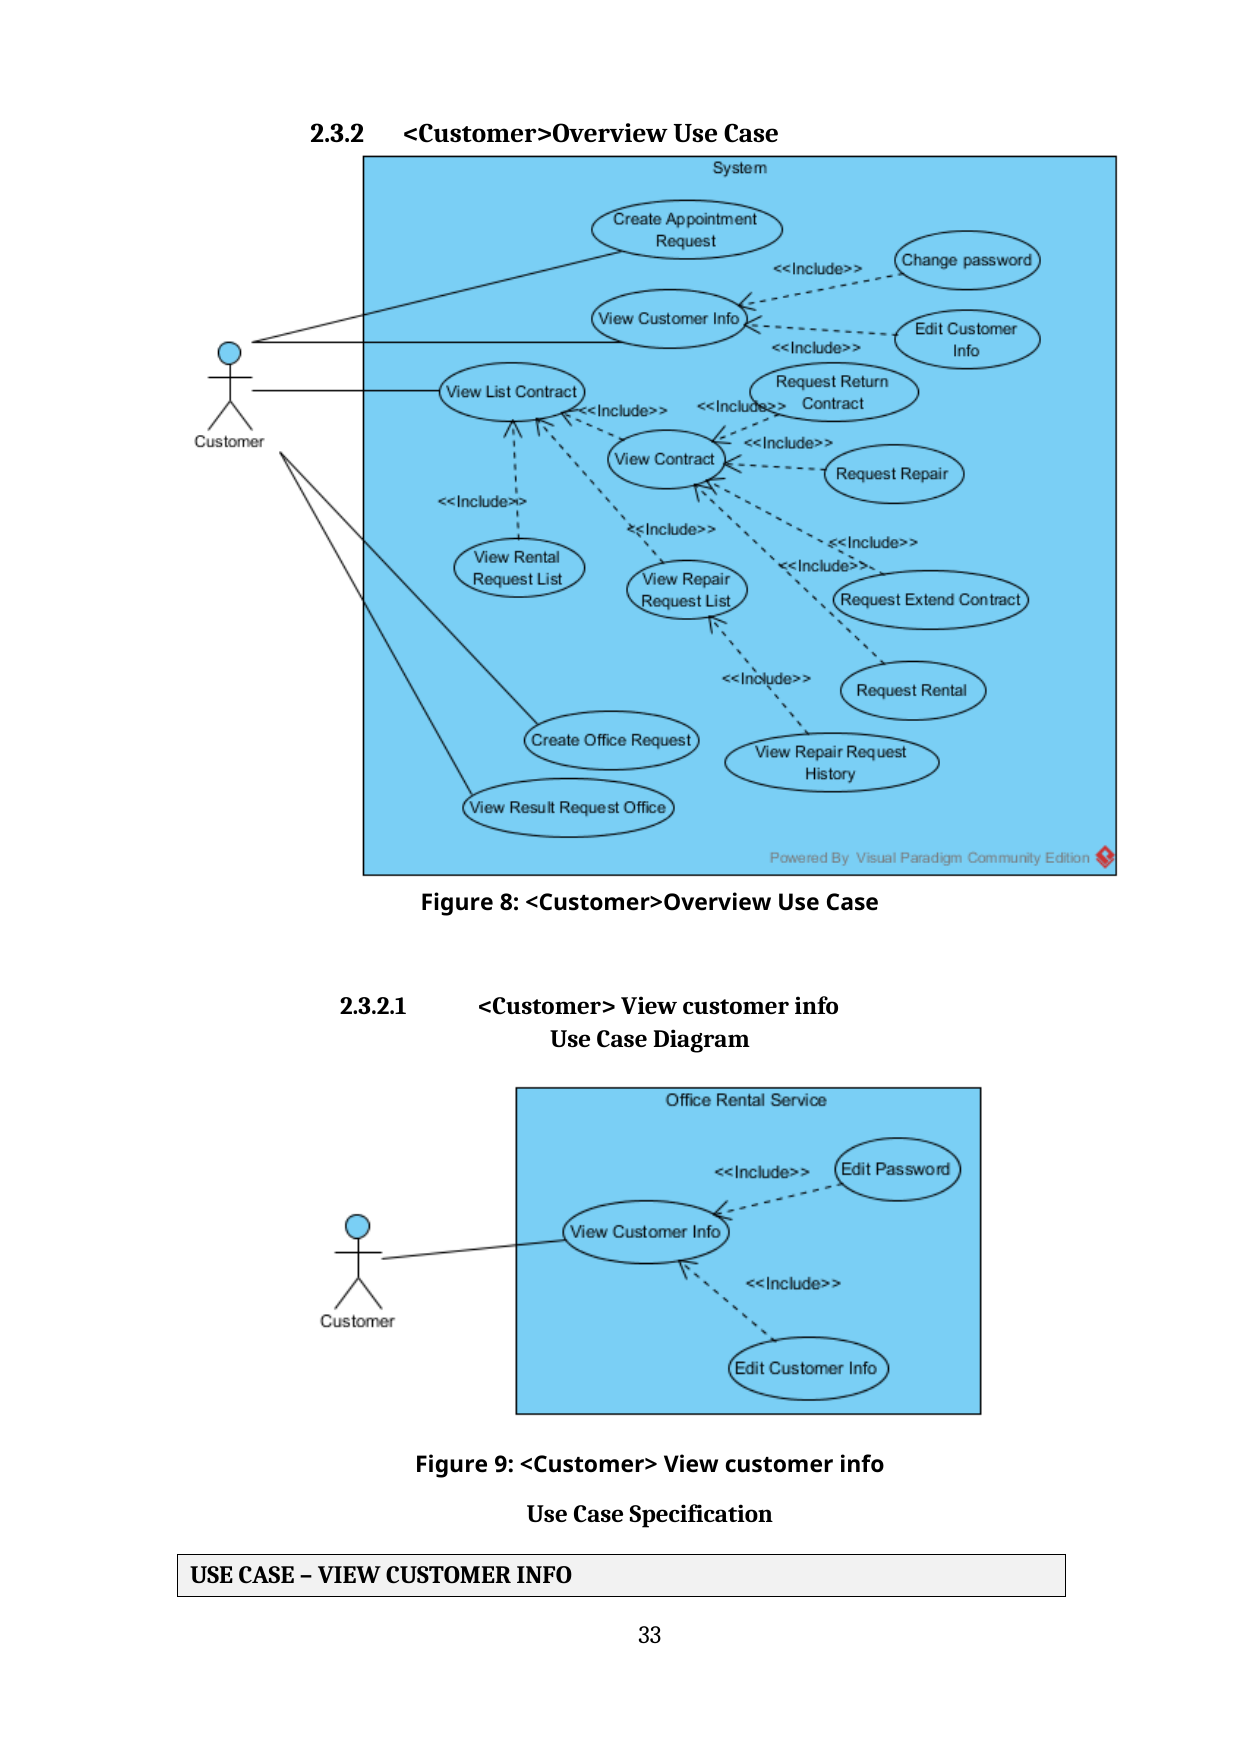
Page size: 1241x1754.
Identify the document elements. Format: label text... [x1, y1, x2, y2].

text Use Case Specification [177, 1500, 1122, 1529]
subtitle <Customer> View customer info [340, 992, 1122, 1021]
text Use Case Diagram [177, 1025, 1122, 1054]
picture [311, 1078, 988, 1423]
subtitle <Customer>Overview Use Case [310, 118, 1122, 149]
picture [177, 153, 1123, 882]
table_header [178, 1555, 1065, 1596]
